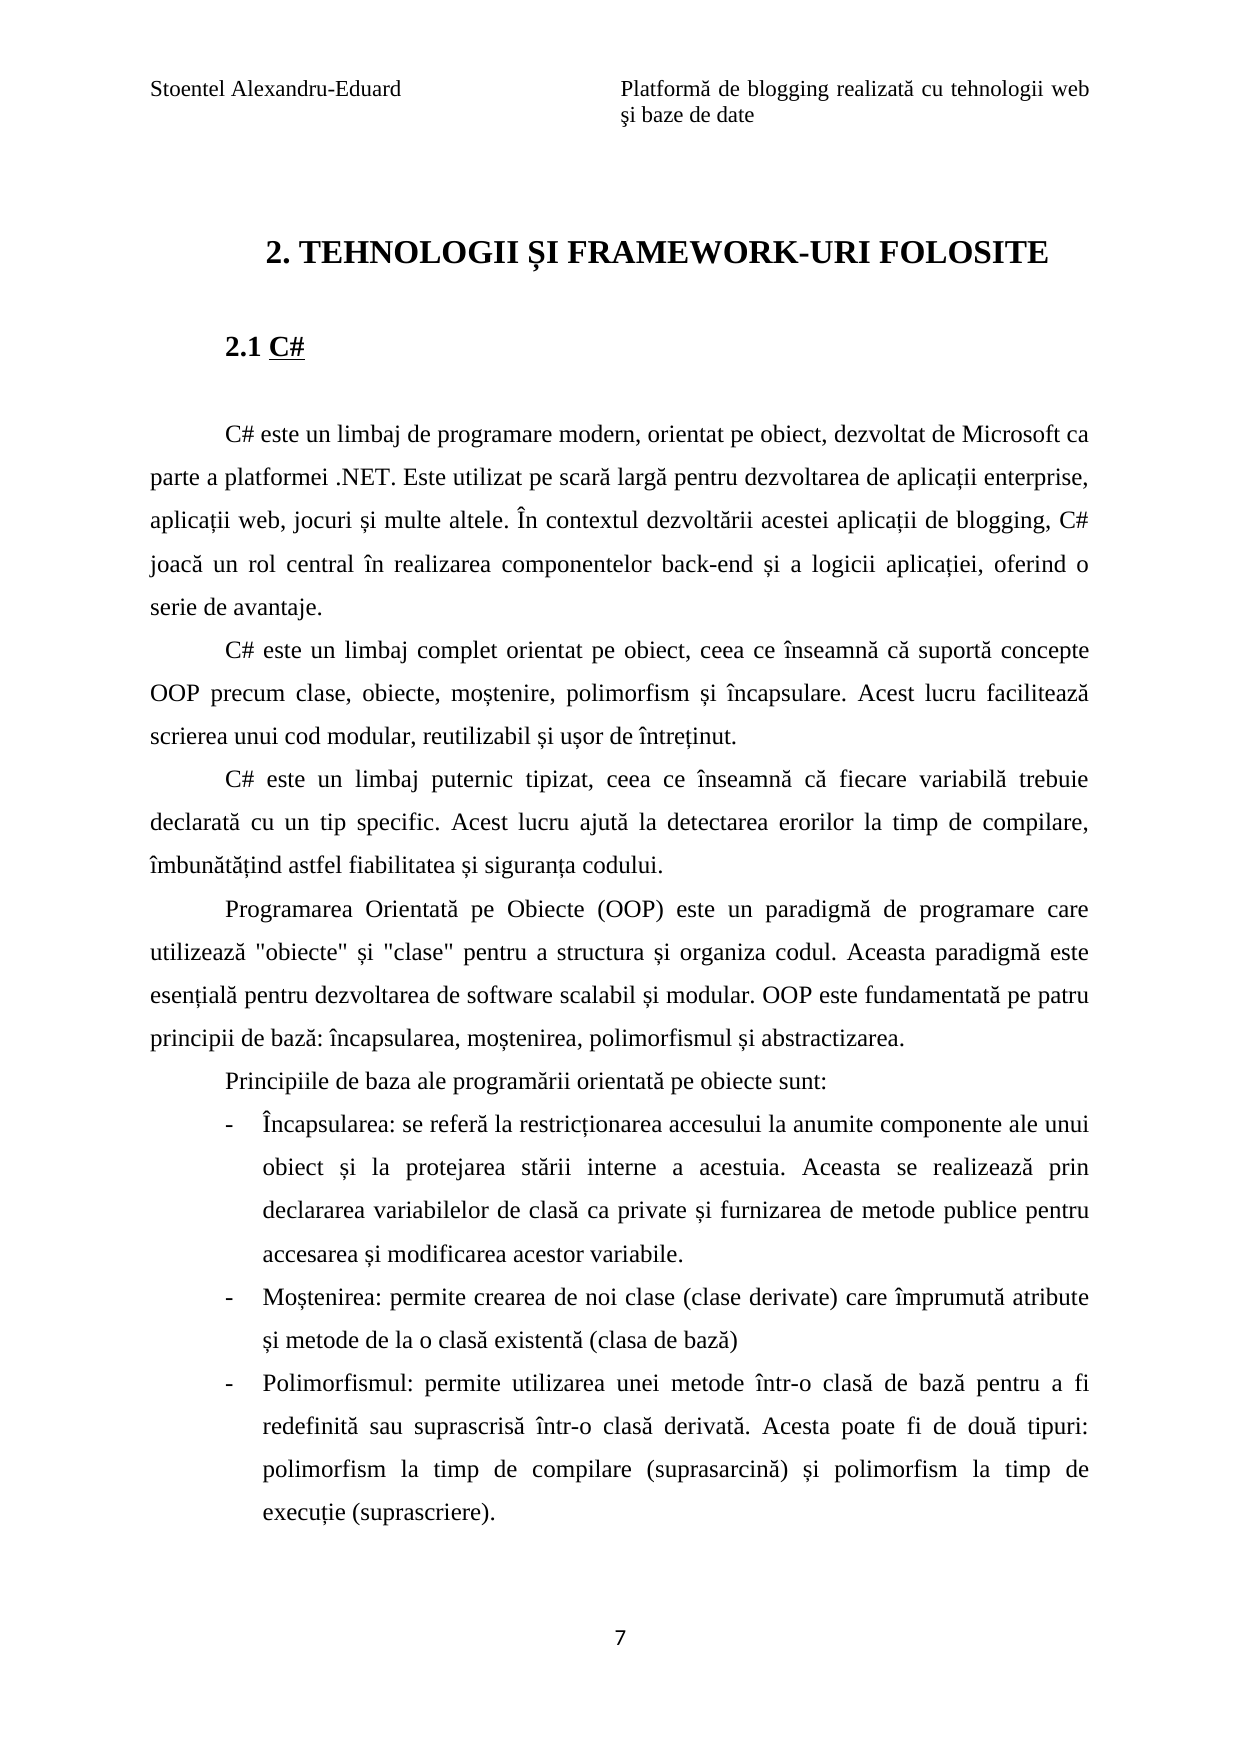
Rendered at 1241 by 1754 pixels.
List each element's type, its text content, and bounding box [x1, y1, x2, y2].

subtitle 2. TEHNOLOGII ȘI FRAMEWORK-URI FOLOSITE [150, 233, 1090, 271]
text Programarea Orientată pe Obiecte (OOP) este un paradigmă de programare care utilizează "obiecte" și "clase" pentru a structura și organiza codul. Aceasta paradigmă este esențială pentru dezvoltarea de software scalabil și modular. OOP este fundamentată pe patru principii de bază: încapsularea, moștenirea, polimorfismul și abstractizarea. [150, 894, 1090, 1052]
text C# este un limbaj puternic tipizat, ceea ce înseamnă că fiecare variabilă trebuie declarată cu un tip specific. Acest lucru ajută la detectarea erorilor la timp de compilare, îmbunătățind astfel fiabilitatea și siguranța codului. [150, 764, 1090, 879]
subtitle 2.1 C# [150, 329, 1090, 363]
list Polimorfismul: permite utilizarea unei metode într-o clasă de bază pentru a fi redefinită sau suprascrisă într-o clasă derivată. Acesta poate fi de două tipuri: polimorfism la timp de compilare (suprasarcină) și polimorfism la timp de execuție (suprascriere). [225, 1368, 1090, 1526]
list Încapsularea: se referă la restricționarea accesului la anumite componente ale unui obiect și la protejarea stării interne a acestuia. Aceasta se realizează prin declararea variabilelor de clasă ca private și furnizarea de metode publice pentru accesarea și modificarea acestor variabile. [225, 1109, 1090, 1267]
text Principiile de baza ale programării orientată pe obiecte sunt: [150, 1066, 1090, 1095]
text C# este un limbaj complet orientat pe obiect, ceea ce înseamnă că suportă concepte OOP precum clase, obiecte, moștenire, polimorfism și încapsulare. Acest lucru facilitează scrierea unui cod modular, reutilizabil și ușor de întreținut. [150, 635, 1090, 750]
list Moștenirea: permite crearea de noi clase (clase derivate) care împrumută atribute și metode de la o clasă existentă (clasa de bază) [225, 1282, 1090, 1354]
text C# este un limbaj de programare modern, orientat pe obiect, dezvoltat de Microsoft ca parte a platformei .NET. Este utilizat pe scară largă pentru dezvoltarea de aplicații enterprise, aplicații web, jocuri și multe altele. În contextul dezvoltării acestei aplicații de blogging, C# joacă un rol central în realizarea componentelor back-end și a logicii aplicației, oferind o serie de avantaje. [150, 419, 1090, 621]
